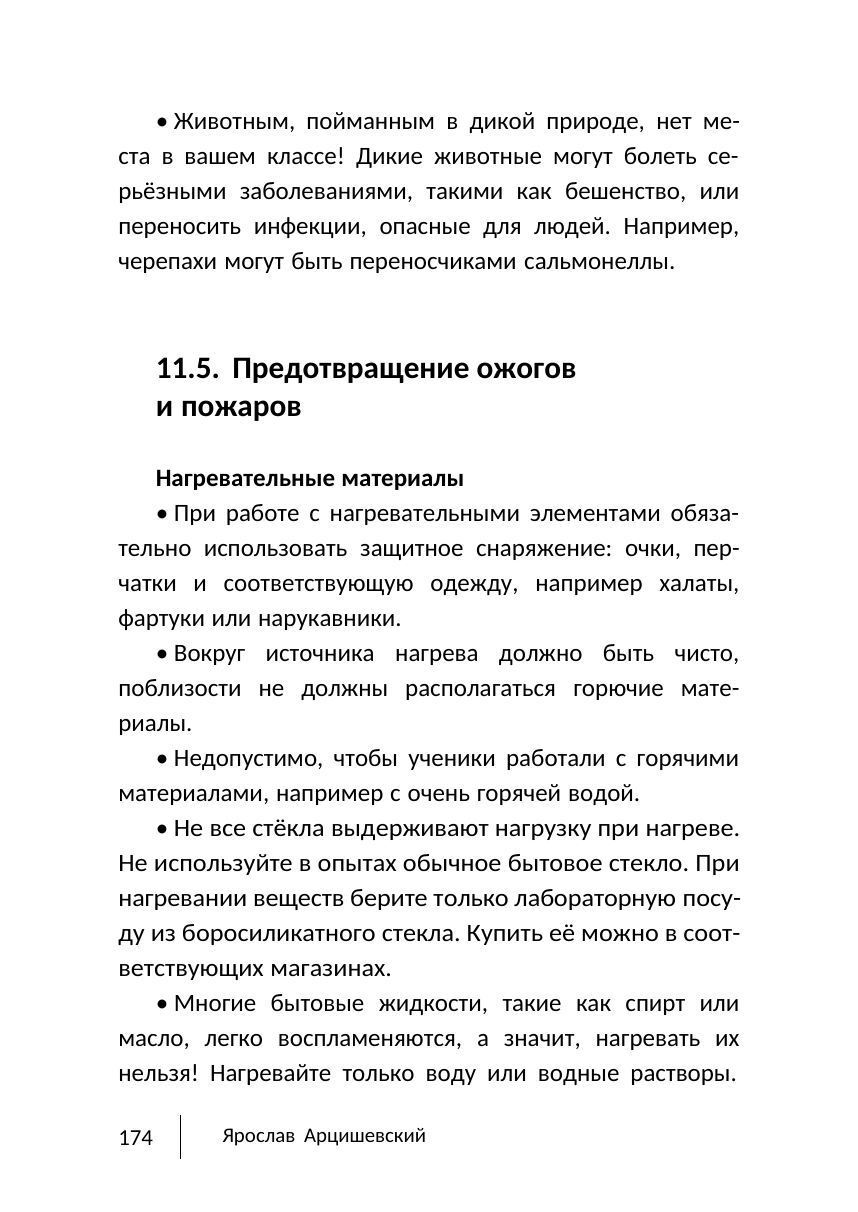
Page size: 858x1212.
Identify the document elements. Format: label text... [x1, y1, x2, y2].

list Многие бытовые жидкости, такие как спирт или масло, легко воспламеняются, а значит, нагревать их нельзя! Нагревайте только воду или водные растворы. [118, 987, 739, 1087]
list Животным, пойманным в дикой природе, нет ме- ста в вашем классе! Дикие животные могут болеть се- рьёзными заболеваниями, такими как бешенство, или переносить инфекции, опасные для людей. Например, черепахи могут быть переносчиками сальмонеллы. [118, 105, 739, 276]
subtitle Предотвращение ожогов и пожаров [156, 348, 578, 425]
list При работе с нагревательными элементами обяза- тельно использовать защитное снаряжение: очки, пер- чатки и соответствующую одежду, например халаты, фартуки или нарукавники. [118, 497, 739, 632]
list Не все стёкла выдерживают нагрузку при нагреве. Не используйте в опытах обычное бытовое стекло. При нагревании веществ берите только лабораторную посу- ду из боросиликатного стекла. Купить её можно в соот- ветствующих магазинах. [118, 812, 741, 982]
list Вокруг источника нагрева должно быть чисто, поблизости не должны располагаться горючие мате- риалы. [118, 637, 739, 737]
list Недопустимо, чтобы ученики работали с горячими материалами, например с очень горячей водой. [118, 742, 739, 807]
subtitle Нагревательные материалы [156, 462, 751, 493]
